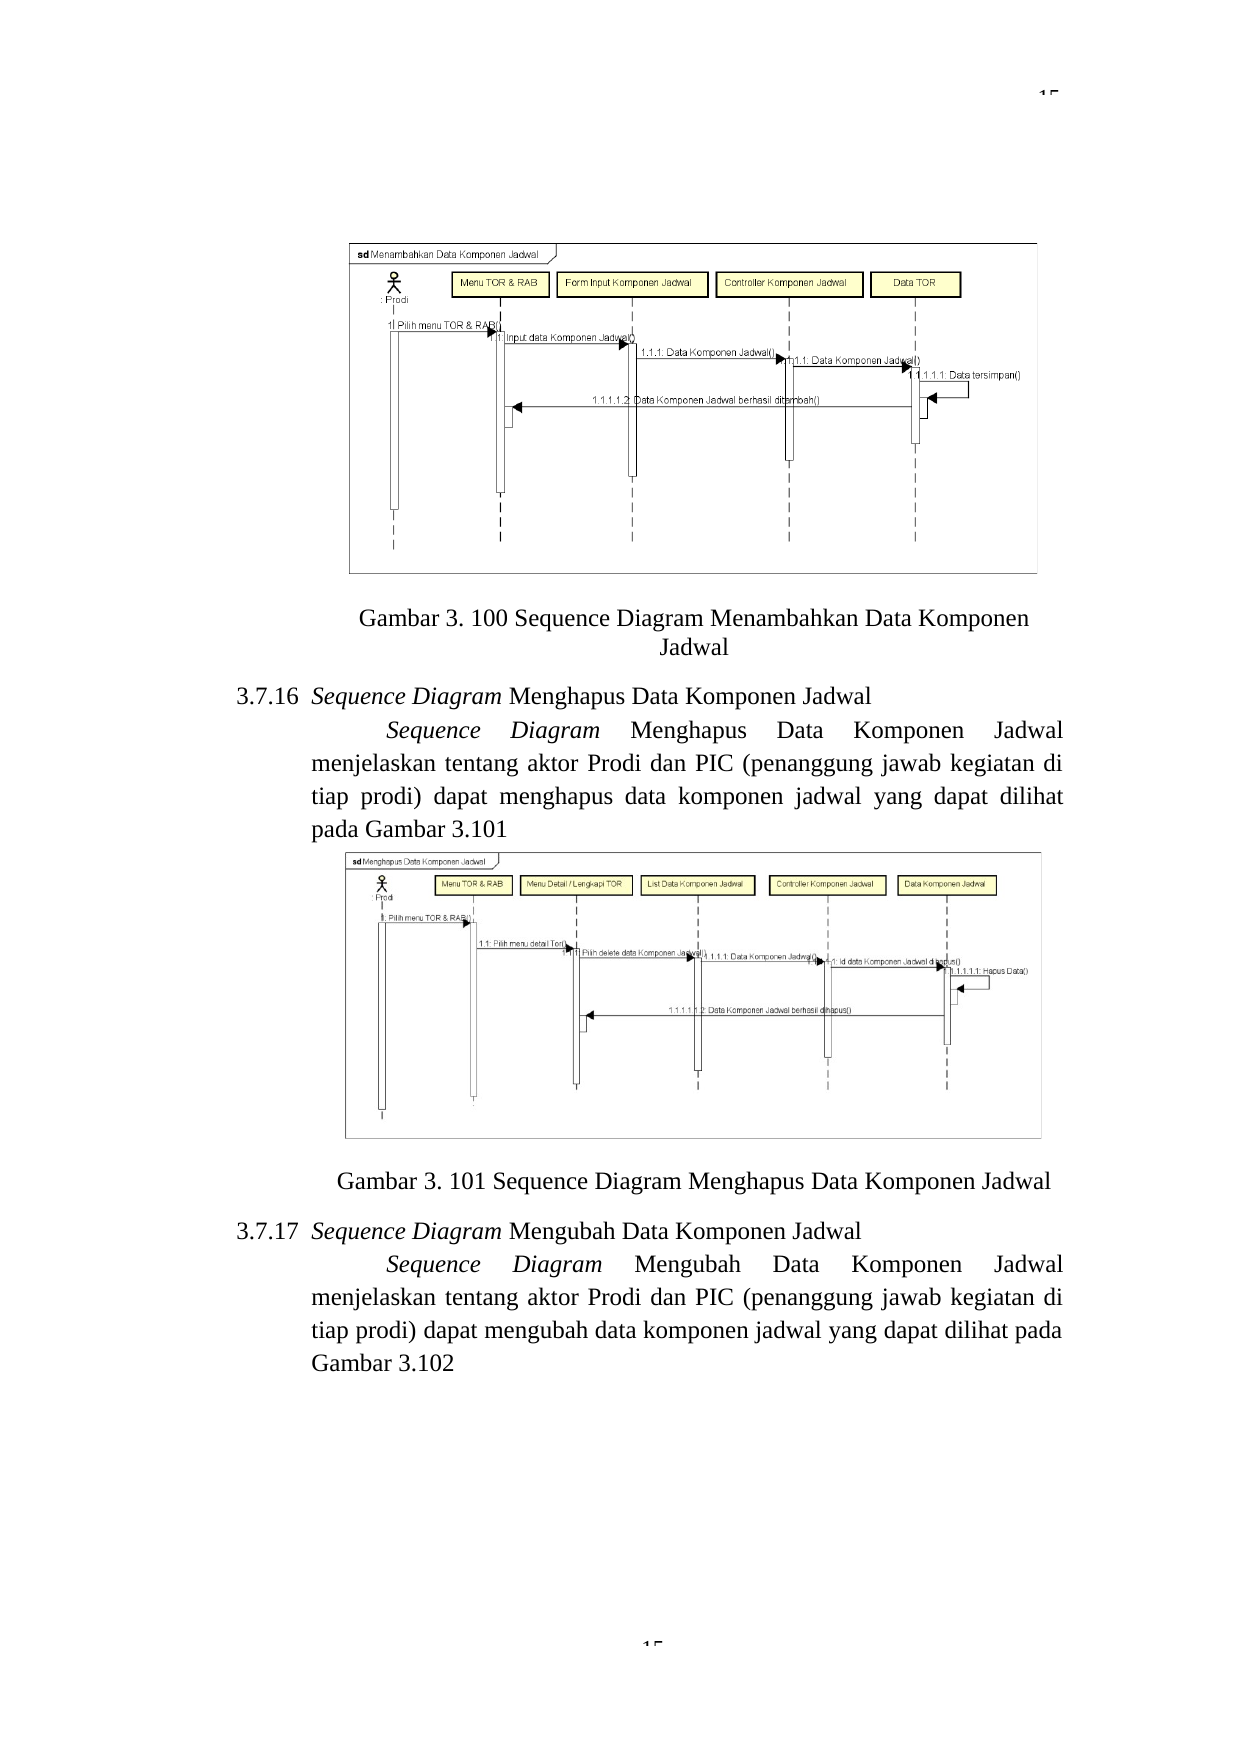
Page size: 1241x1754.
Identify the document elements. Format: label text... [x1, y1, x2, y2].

text Sequence Diagram Mengubah Data Komponen Jadwal menjelaskan tentang aktor Prodi dan PIC (penanggung jawab kegiatan di tiap prodi) dapat mengubah data komponen jadwal yang dapat dilihat pada Gambar 3.102 [311, 1249, 1063, 1377]
list Sequence Diagram Menghapus Data Komponen Jadwal [236, 681, 1076, 710]
picture [348, 243, 1038, 574]
picture [344, 852, 1042, 1139]
text Gambar 3. 100 Sequence Diagram Menambahkan Data Komponen Jadwal [331, 603, 1057, 661]
list Sequence Diagram Mengubah Data Komponen Jadwal [236, 1216, 1076, 1244]
text Sequence Diagram Menghapus Data Komponen Jadwal menjelaskan tentang aktor Prodi dan PIC (penanggung jawab kegiatan di tiap prodi) dapat menghapus data komponen jadwal yang dapat dilihat pada Gambar 3.101 [311, 715, 1063, 842]
